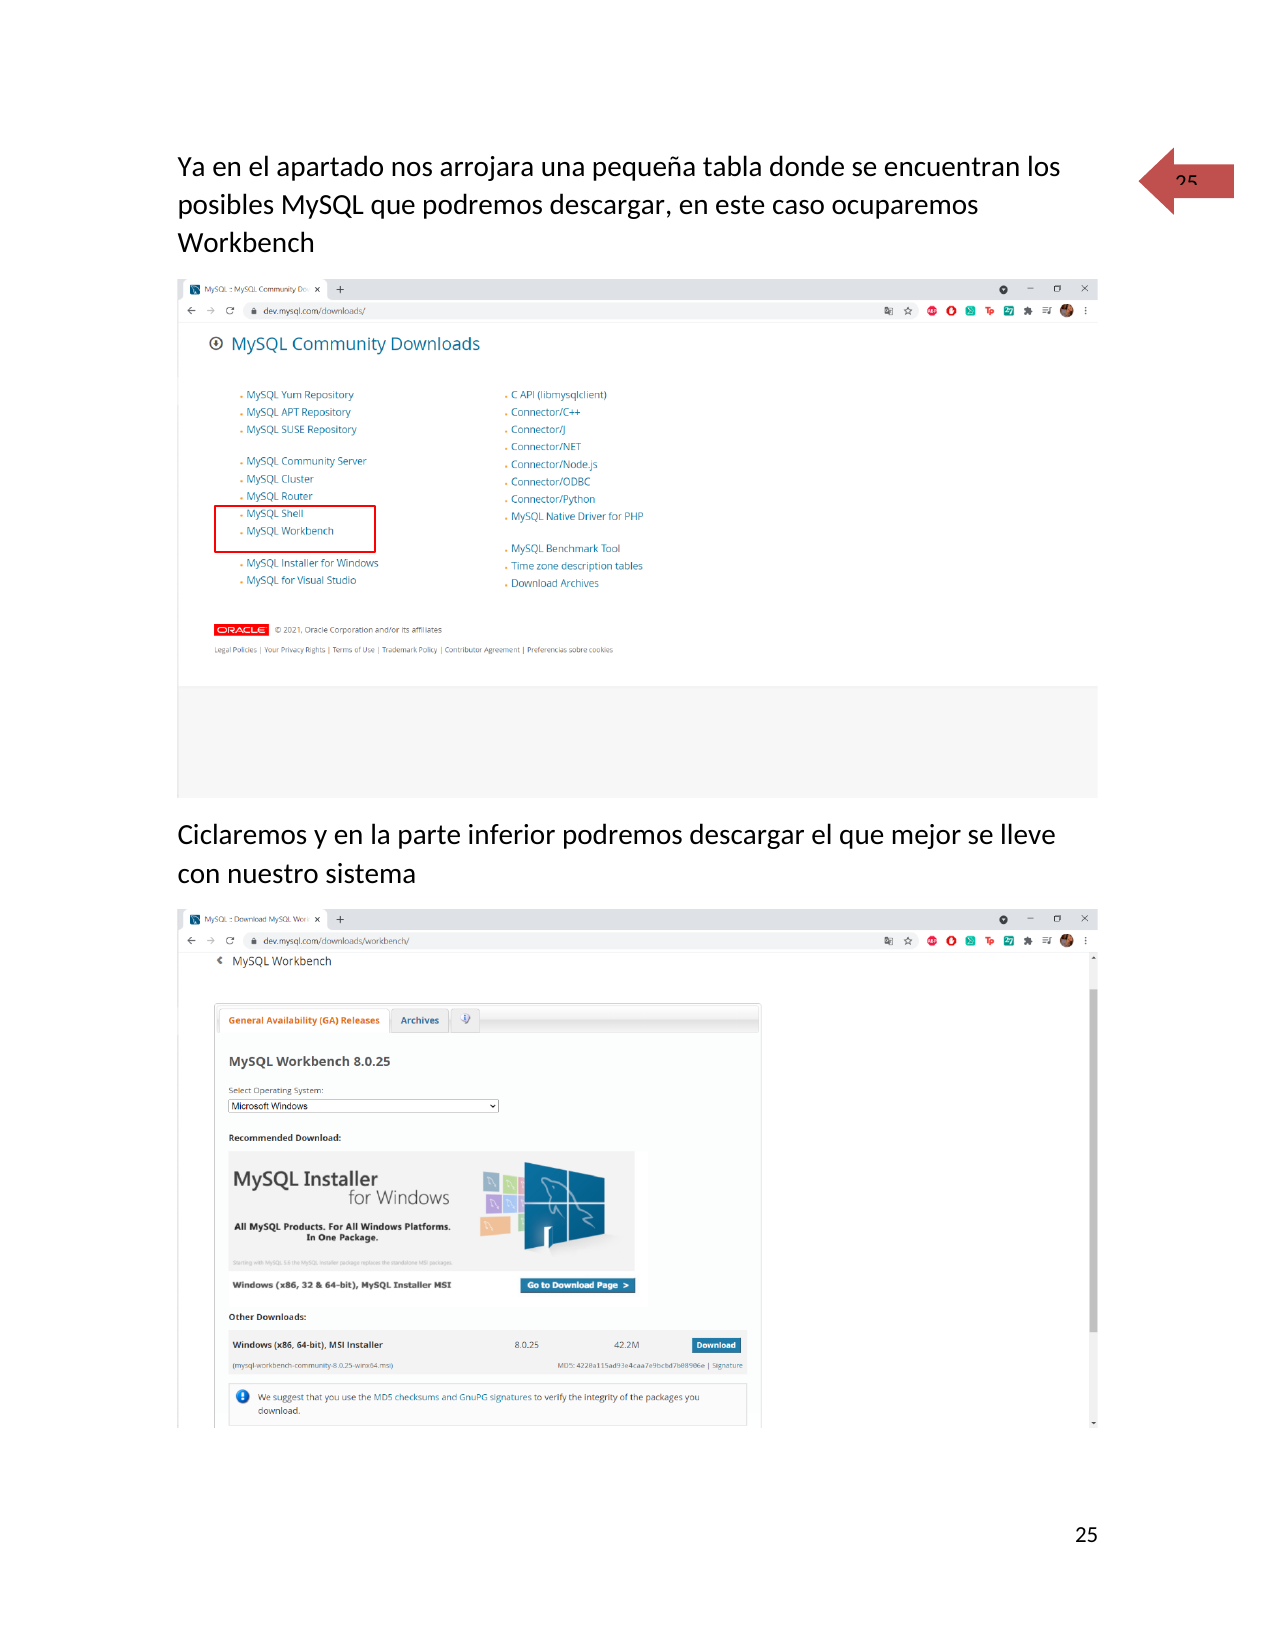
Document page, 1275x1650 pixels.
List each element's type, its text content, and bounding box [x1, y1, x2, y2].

text Ya en el apartado nos arrojara una pequeña tabla donde se encuentran los posibles MySQL que podremos descargar, en este caso ocuparemos Workbench [177, 148, 1098, 260]
text Ciclaremos y en la parte inferior podremos descargar el que mejor se lleve con nuestro sistema [177, 816, 1098, 890]
picture [177, 279, 1098, 798]
picture [177, 909, 1098, 1428]
